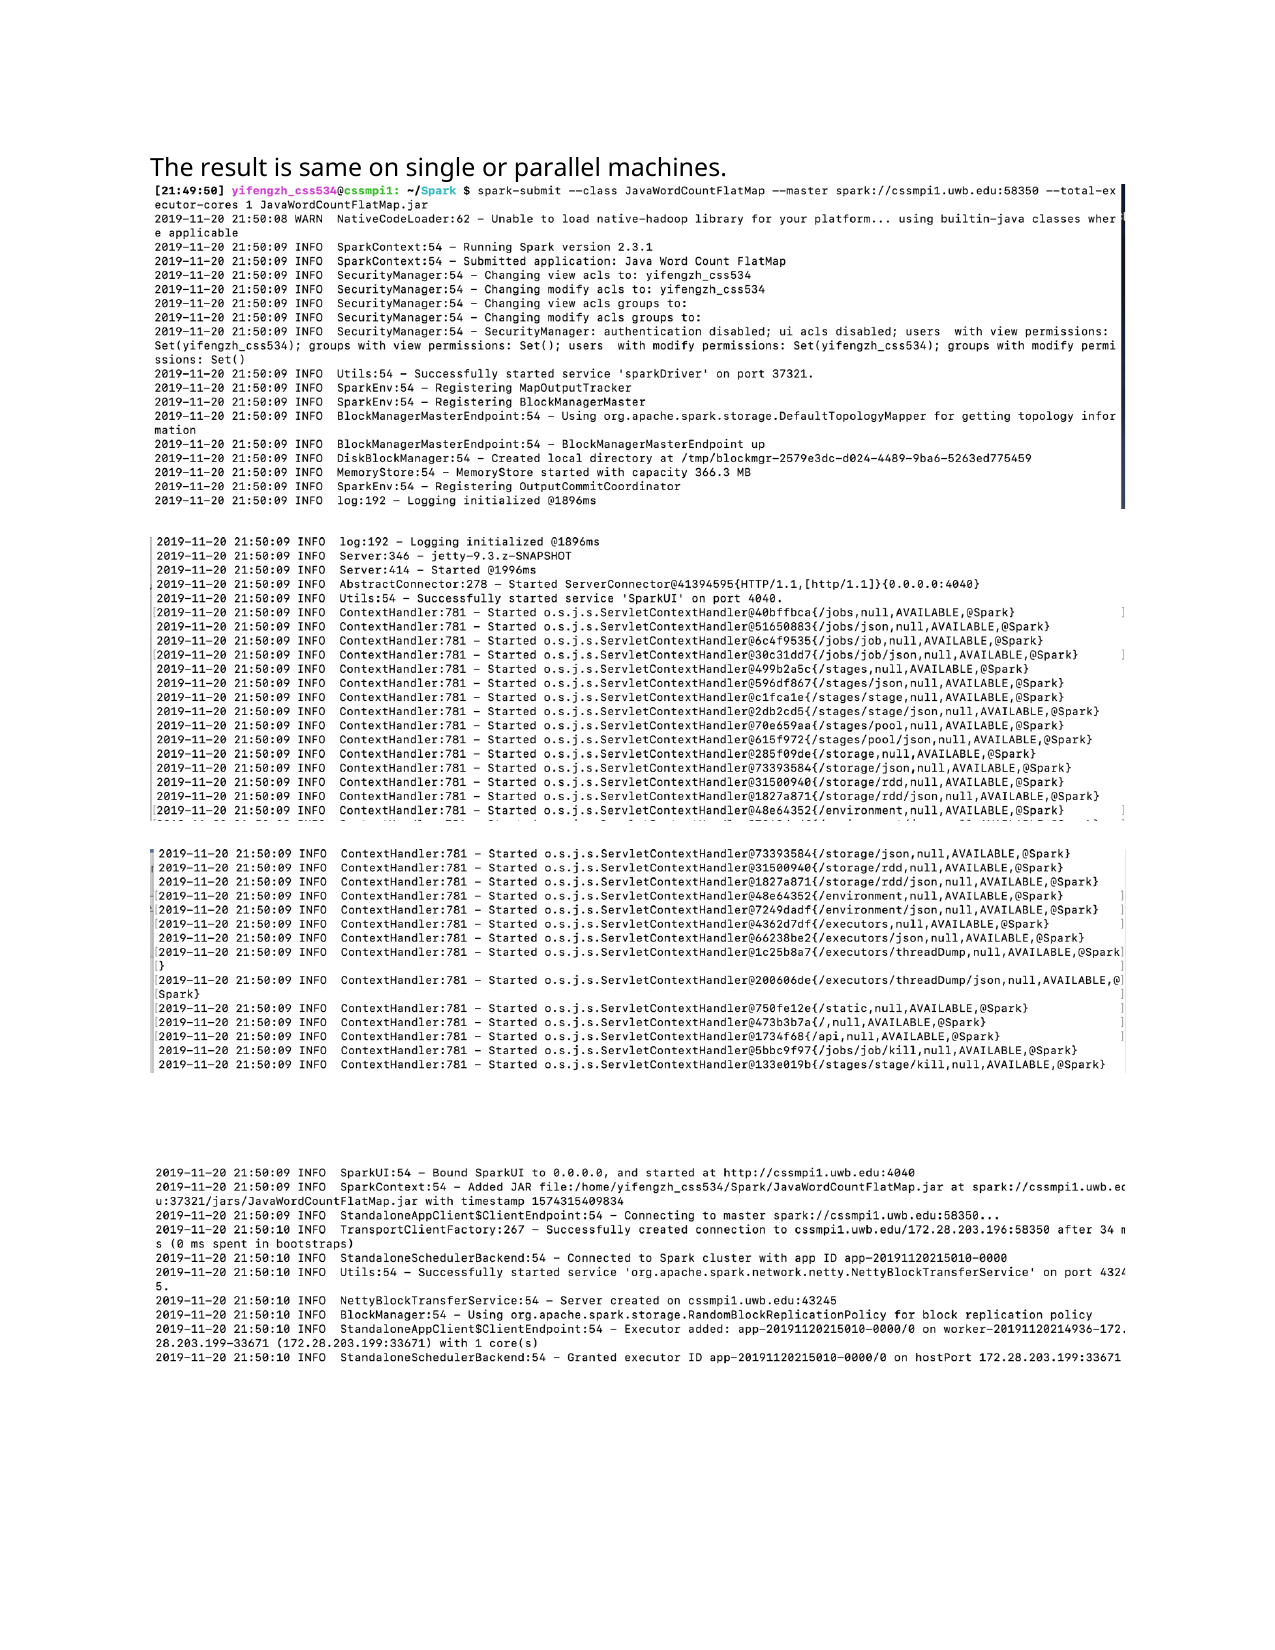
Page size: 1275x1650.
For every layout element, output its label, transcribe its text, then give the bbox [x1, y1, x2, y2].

text The result is same on single or parallel machines. [150, 150, 1125, 184]
picture [150, 849, 1125, 1073]
picture [150, 184, 1125, 509]
picture [150, 537, 1125, 821]
picture [150, 1165, 1125, 1366]
